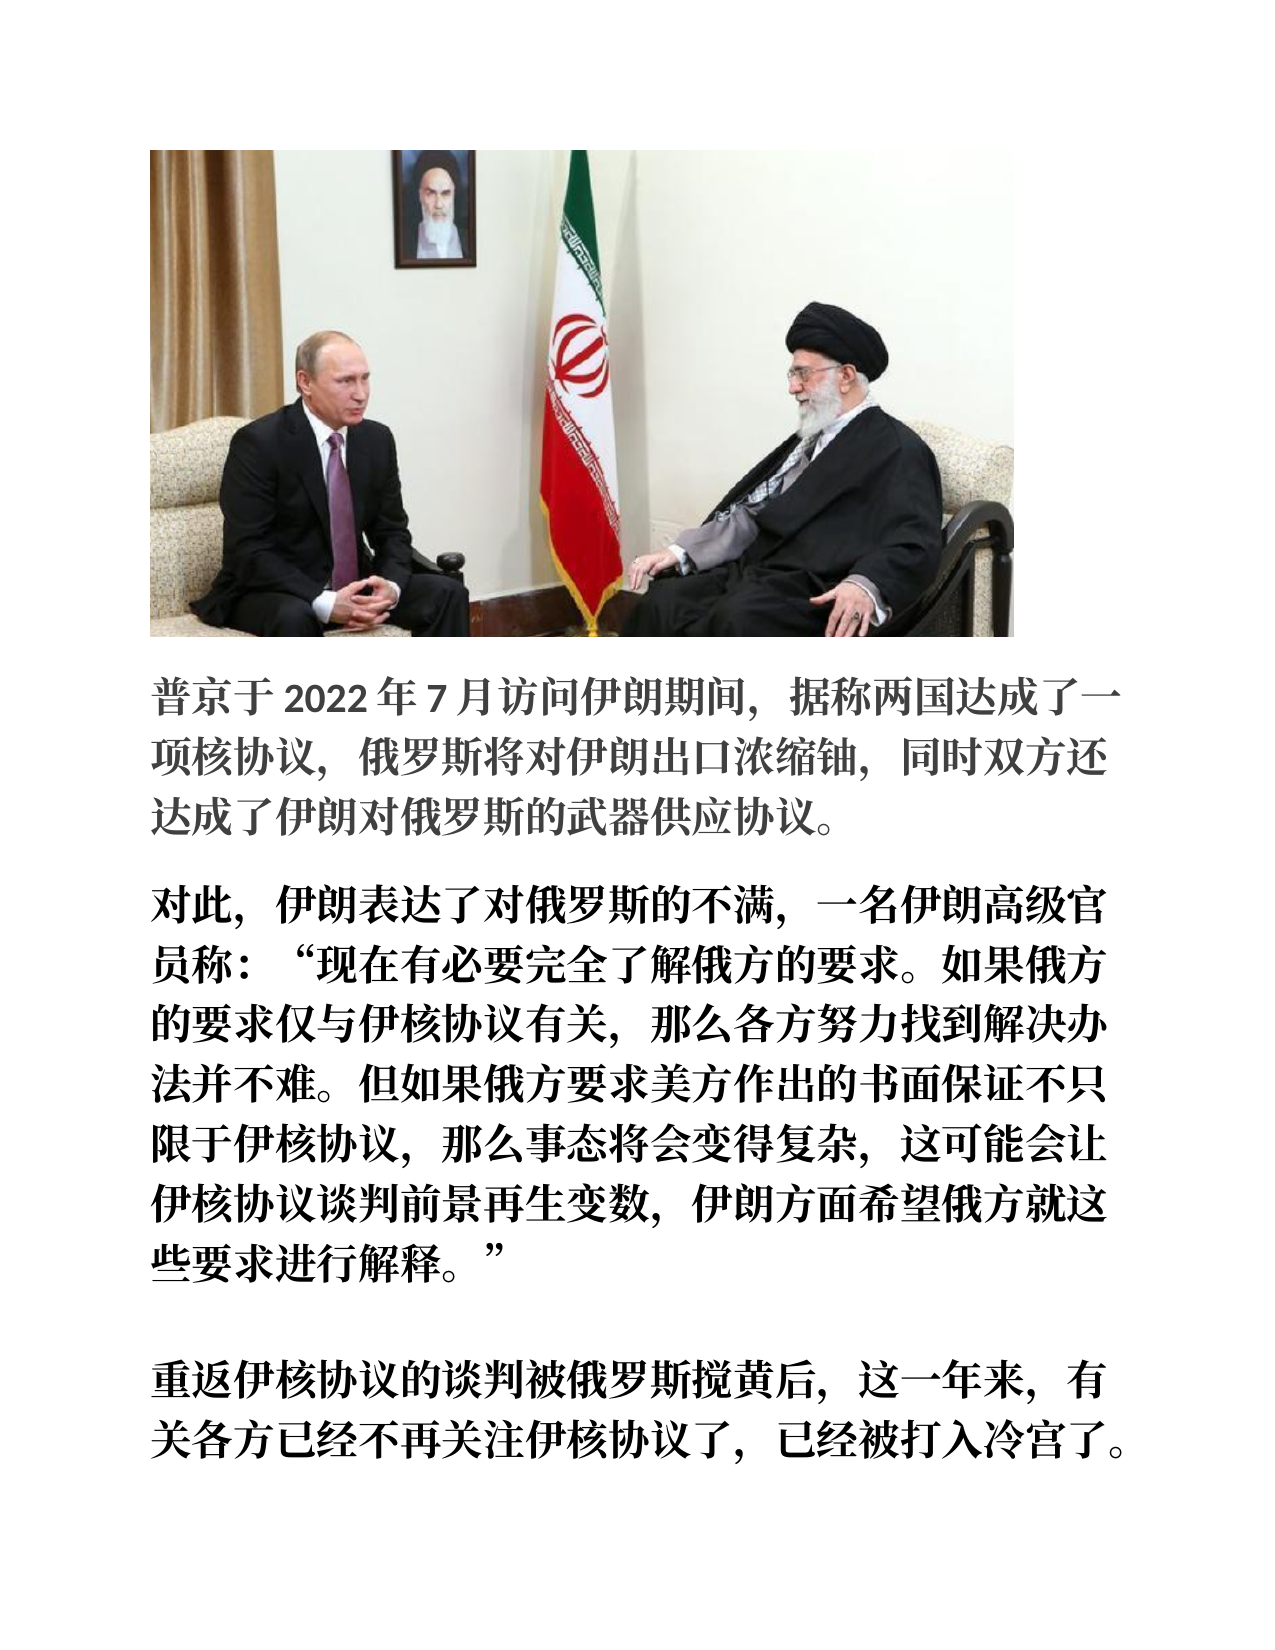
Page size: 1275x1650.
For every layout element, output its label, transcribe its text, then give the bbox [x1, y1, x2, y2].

text 对此，伊朗表达了对俄罗斯的不满，一名伊朗高级官员称：“现在有必要完全了解俄方的要求。如果俄方的要求仅与伊核协议有关，那么各方努力找到解决办法并不难。但如果俄方要求美方作出的书面保证不只限于伊核协议，那么事态将会变得复杂，这可能会让伊核协议谈判前景再生变数，伊朗方面希望俄方就这些要求进行解释。” [150, 872, 1125, 1291]
picture [150, 150, 1014, 637]
text 普京于2022年7月访问伊朗期间，据称两国达成了一项核协议，俄罗斯将对伊朗出口浓缩铀，同时双方还达成了伊朗对俄罗斯的武器供应协议。 [150, 664, 1125, 844]
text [150, 1347, 1125, 1467]
